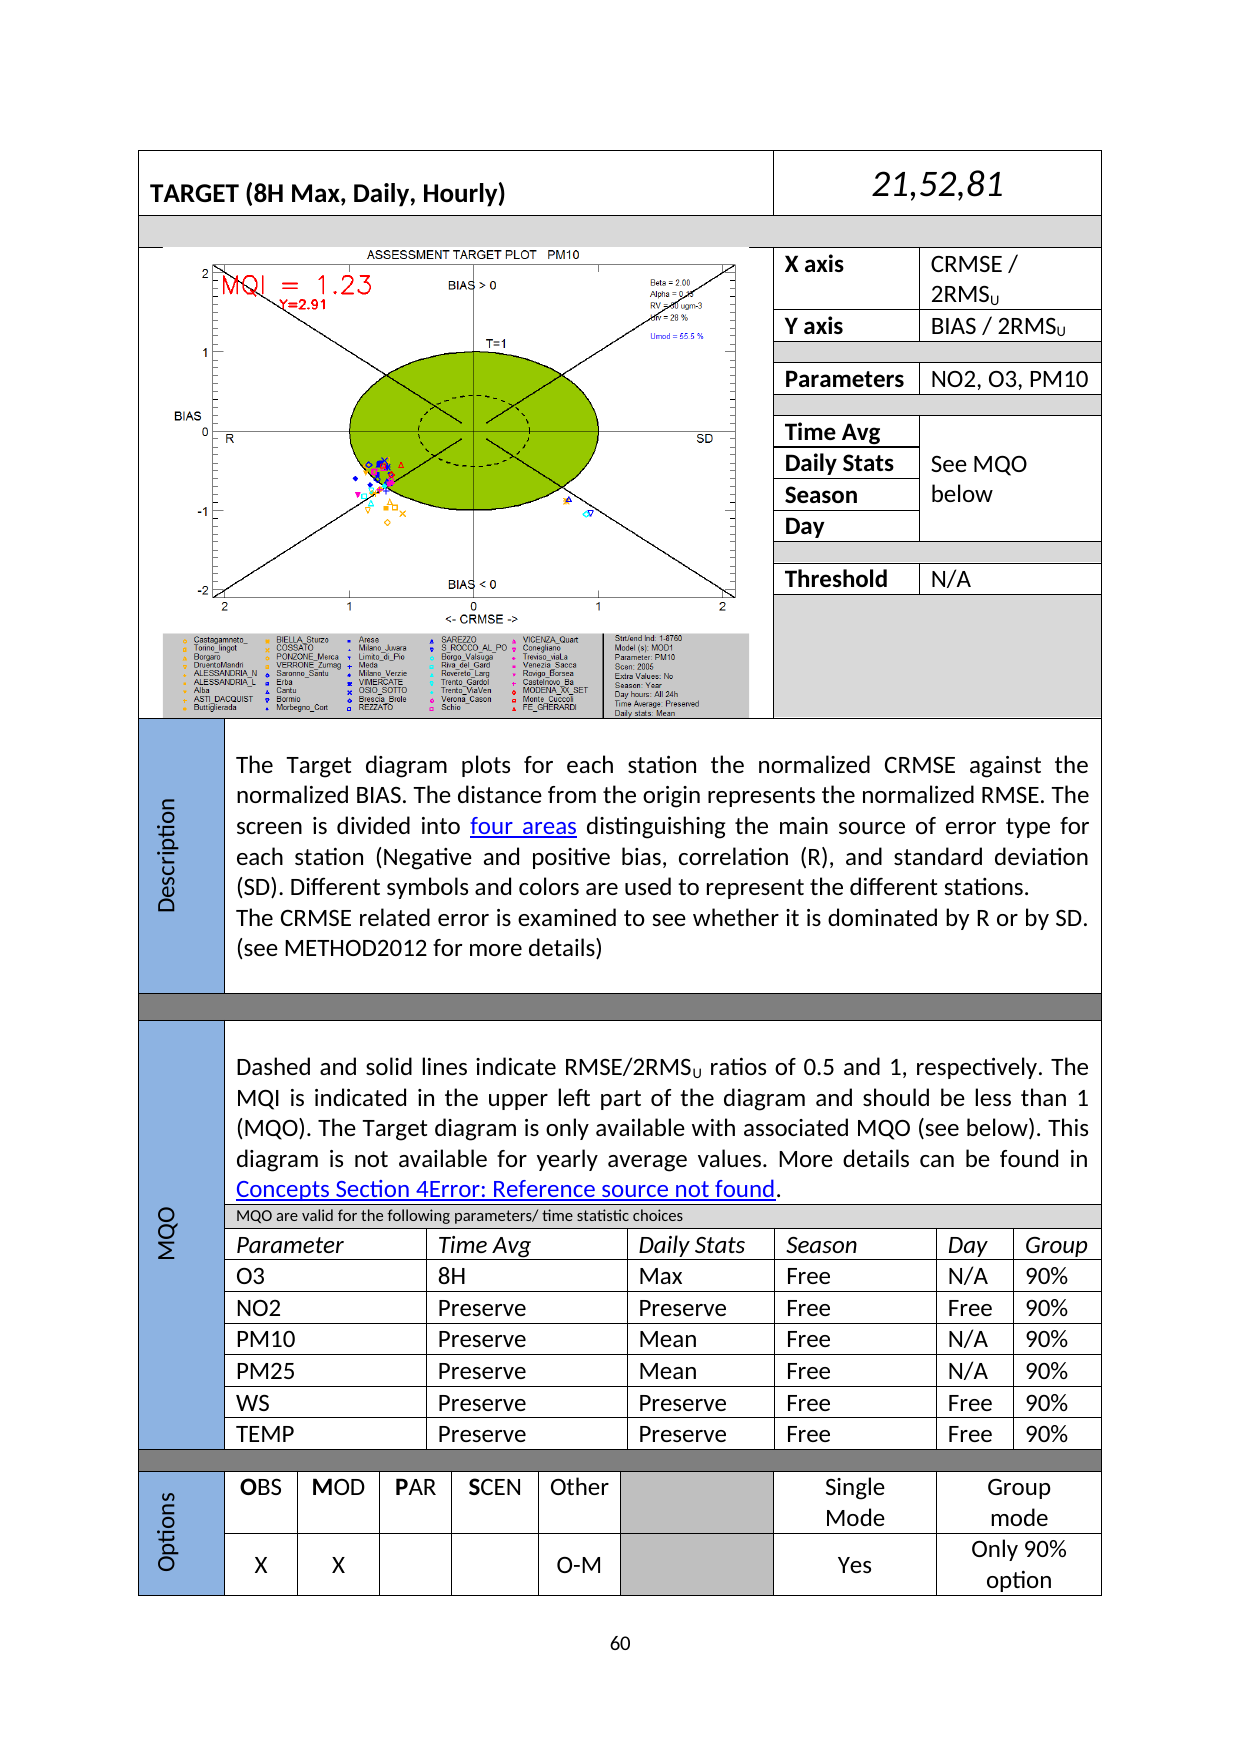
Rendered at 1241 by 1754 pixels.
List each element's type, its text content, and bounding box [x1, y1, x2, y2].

table_cell 90% [1014, 1324, 1101, 1354]
table_cell Only 90% option [937, 1534, 1101, 1595]
table_cell Season [775, 1229, 936, 1259]
table_header 21,52,81 [774, 151, 1101, 215]
table_cell MOD [298, 1472, 379, 1533]
table_cell Preserve [628, 1292, 774, 1322]
table_cell BIAS / 2RMSU [920, 310, 1101, 341]
table_cell PM10 [225, 1324, 426, 1354]
table_cell Preserve [628, 1418, 774, 1449]
table_cell [774, 395, 1101, 415]
table_cell Free [937, 1292, 1013, 1322]
table_cell Free [775, 1292, 936, 1322]
table_cell PM25 [225, 1355, 426, 1386]
table_cell [774, 342, 1101, 362]
table_cell Time Avg [774, 416, 919, 446]
table_cell Free [775, 1387, 936, 1417]
table_cell [139, 248, 162, 717]
table_cell Parameters [774, 363, 919, 393]
table_cell N/A [937, 1260, 1013, 1291]
table_cell Mean [628, 1324, 774, 1354]
table_header TARGET (8H Max, Daily, Hourly) [139, 151, 773, 215]
table_cell 90% [1014, 1387, 1101, 1417]
table_cell Free [937, 1387, 1013, 1417]
table_cell Daily Stats [774, 448, 919, 478]
table_cell O-M [539, 1534, 620, 1595]
table_cell Threshold [774, 564, 919, 594]
table_cell 90% [1014, 1355, 1101, 1386]
table_cell [139, 994, 1101, 1020]
table_cell Preserve [427, 1324, 627, 1354]
table_cell 90% [1014, 1292, 1101, 1322]
table_cell TEMP [225, 1418, 426, 1449]
table_cell Y axis [774, 310, 919, 341]
table_cell [139, 1450, 1101, 1471]
table_cell 8H [427, 1260, 627, 1291]
table_cell Preserve [427, 1292, 627, 1322]
table_cell The Target diagram plots for each station the normalized CRMSE against the normalized BIAS. The distance from the origin represents the normalized RMSE. The screen is divided into four areas distinguishing the main source of error type for each station (Negative and positive bias, correlation (R), and standard deviation (SD). Different symbols and colors are used to represent the different stations. The CRMSE related error is examined to see whether it is dominated by R or by SD. (see METHOD2012 for more details) [225, 719, 1101, 993]
table_cell X axis [774, 248, 919, 309]
table_cell NO2 [225, 1292, 426, 1322]
table_cell Day [774, 511, 919, 541]
table_cell Options [139, 1472, 224, 1595]
table_cell [774, 595, 1101, 717]
table_cell Yes [774, 1534, 936, 1595]
table_cell Group mode [937, 1472, 1101, 1533]
table_cell [774, 542, 1101, 562]
table_cell MQO [139, 1021, 224, 1449]
table_cell Preserve [427, 1387, 627, 1417]
table_cell N/A [937, 1324, 1013, 1354]
table_cell X [225, 1534, 297, 1595]
table_cell 90% [1014, 1418, 1101, 1449]
table_cell 90% [1014, 1260, 1101, 1291]
table_cell Max [628, 1260, 774, 1291]
table_cell [750, 248, 773, 717]
table_cell [452, 1534, 538, 1595]
table_cell N/A [920, 564, 1101, 594]
table_cell Free [775, 1418, 936, 1449]
table_cell [621, 1472, 773, 1533]
table_cell O3 [225, 1260, 426, 1291]
table_cell Preserve [427, 1418, 627, 1449]
table_cell [380, 1534, 451, 1595]
table_cell Group [1014, 1229, 1101, 1259]
table_cell Day [937, 1229, 1013, 1259]
table_cell Free [775, 1355, 936, 1386]
table_cell [621, 1534, 773, 1595]
table_cell Time Avg [427, 1229, 627, 1259]
table_cell SCEN [452, 1472, 538, 1533]
table_cell Description [139, 719, 224, 993]
table_cell Free [775, 1260, 936, 1291]
table_cell NO2, O3, PM10 [920, 363, 1101, 393]
table_cell MQO are valid for the following parameters/ time statistic choices [225, 1205, 1101, 1228]
table_cell X [298, 1534, 379, 1595]
table_cell N/A [937, 1355, 1013, 1386]
table_cell Season [774, 479, 919, 509]
table_cell Free [775, 1324, 936, 1354]
table_cell Preserve [427, 1355, 627, 1386]
table_cell Single Mode [774, 1472, 936, 1533]
table_cell Preserve [628, 1387, 774, 1417]
table_cell Parameter [225, 1229, 426, 1259]
picture [162, 247, 750, 718]
table_cell Daily Stats [628, 1229, 774, 1259]
table_cell OBS [225, 1472, 297, 1533]
table_cell Free [937, 1418, 1013, 1449]
table_cell CRMSE / 2RMSU [920, 248, 1101, 309]
table_cell PAR [380, 1472, 451, 1533]
table_cell WS [225, 1387, 426, 1417]
table_cell Other [539, 1472, 620, 1533]
table_cell See MQO below [920, 416, 1101, 541]
table_cell Mean [628, 1355, 774, 1386]
table_cell [139, 216, 1101, 247]
